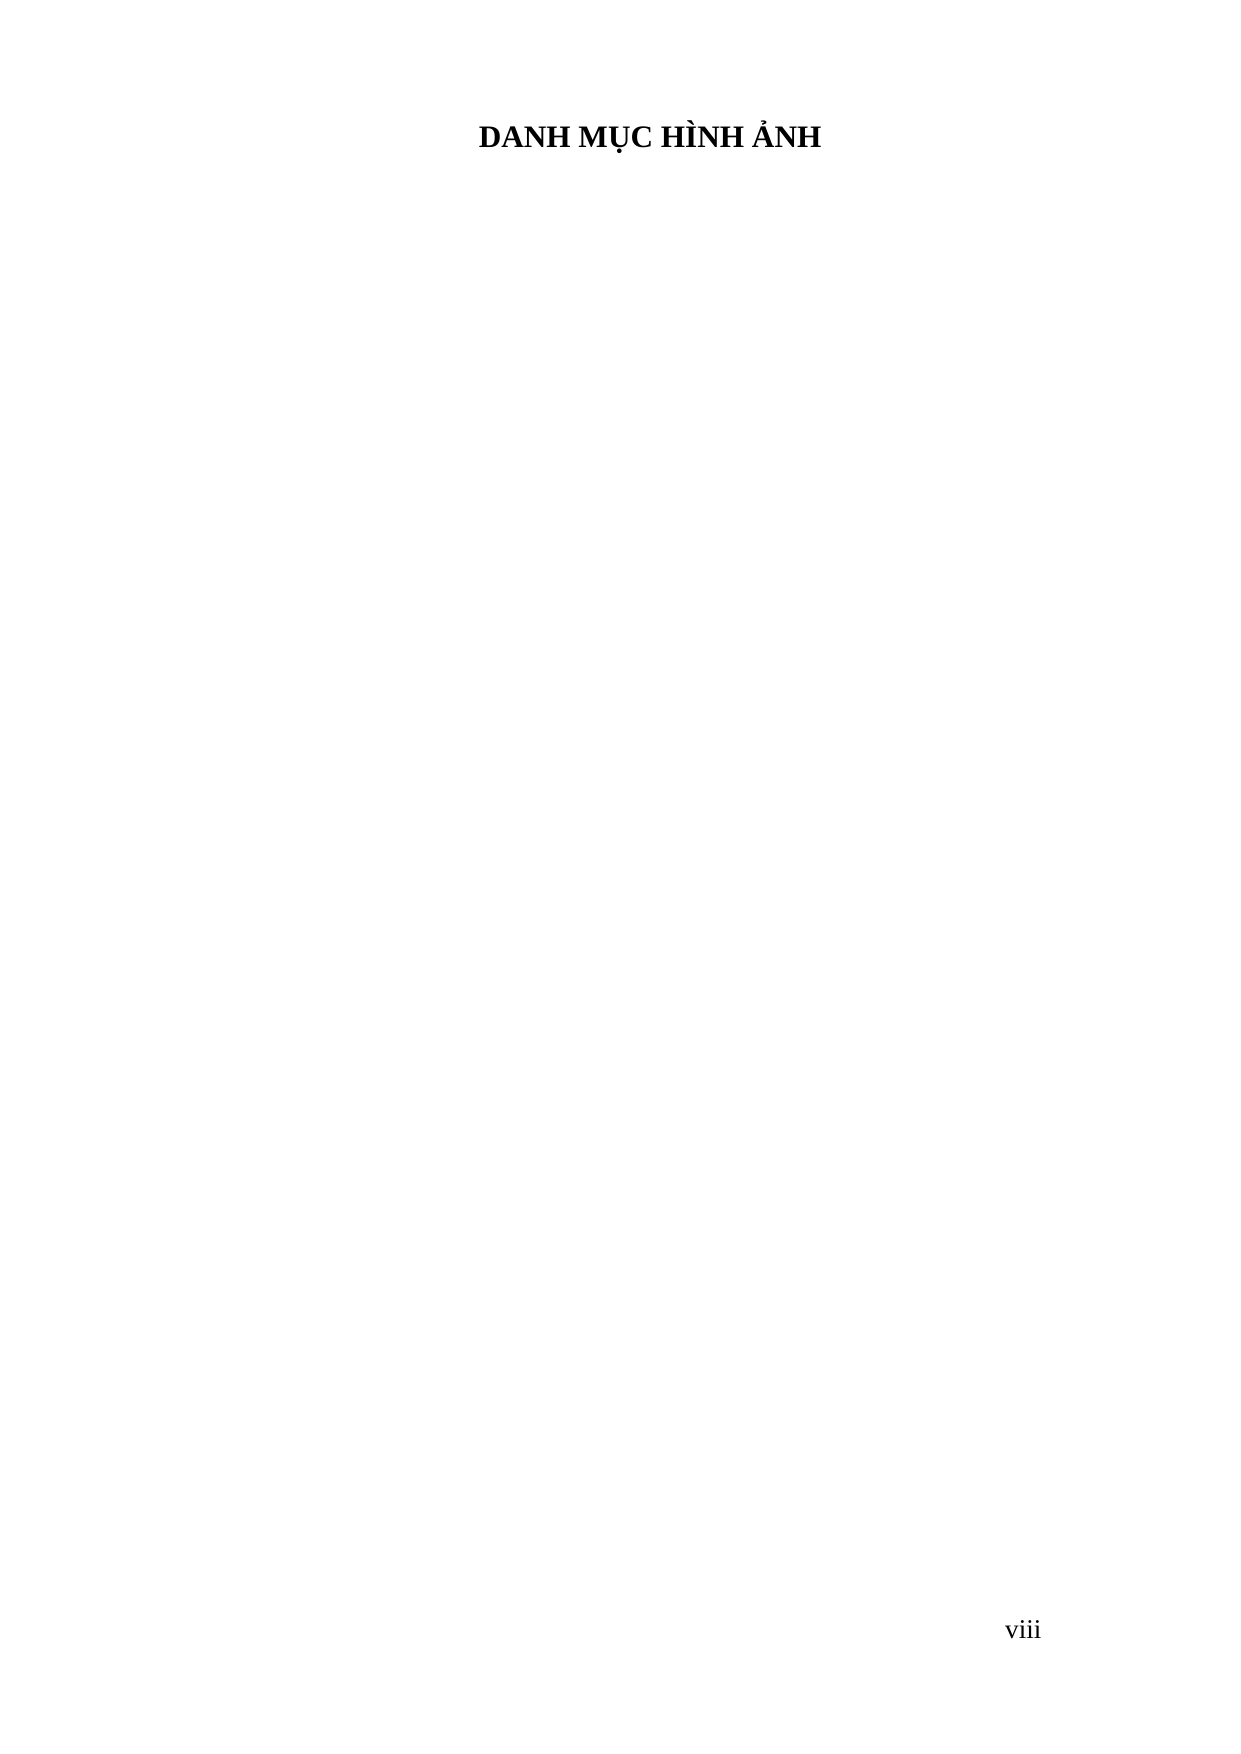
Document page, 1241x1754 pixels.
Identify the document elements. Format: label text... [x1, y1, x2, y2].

subtitle DANH MỤC HÌNH ẢNH [177, 118, 1123, 154]
